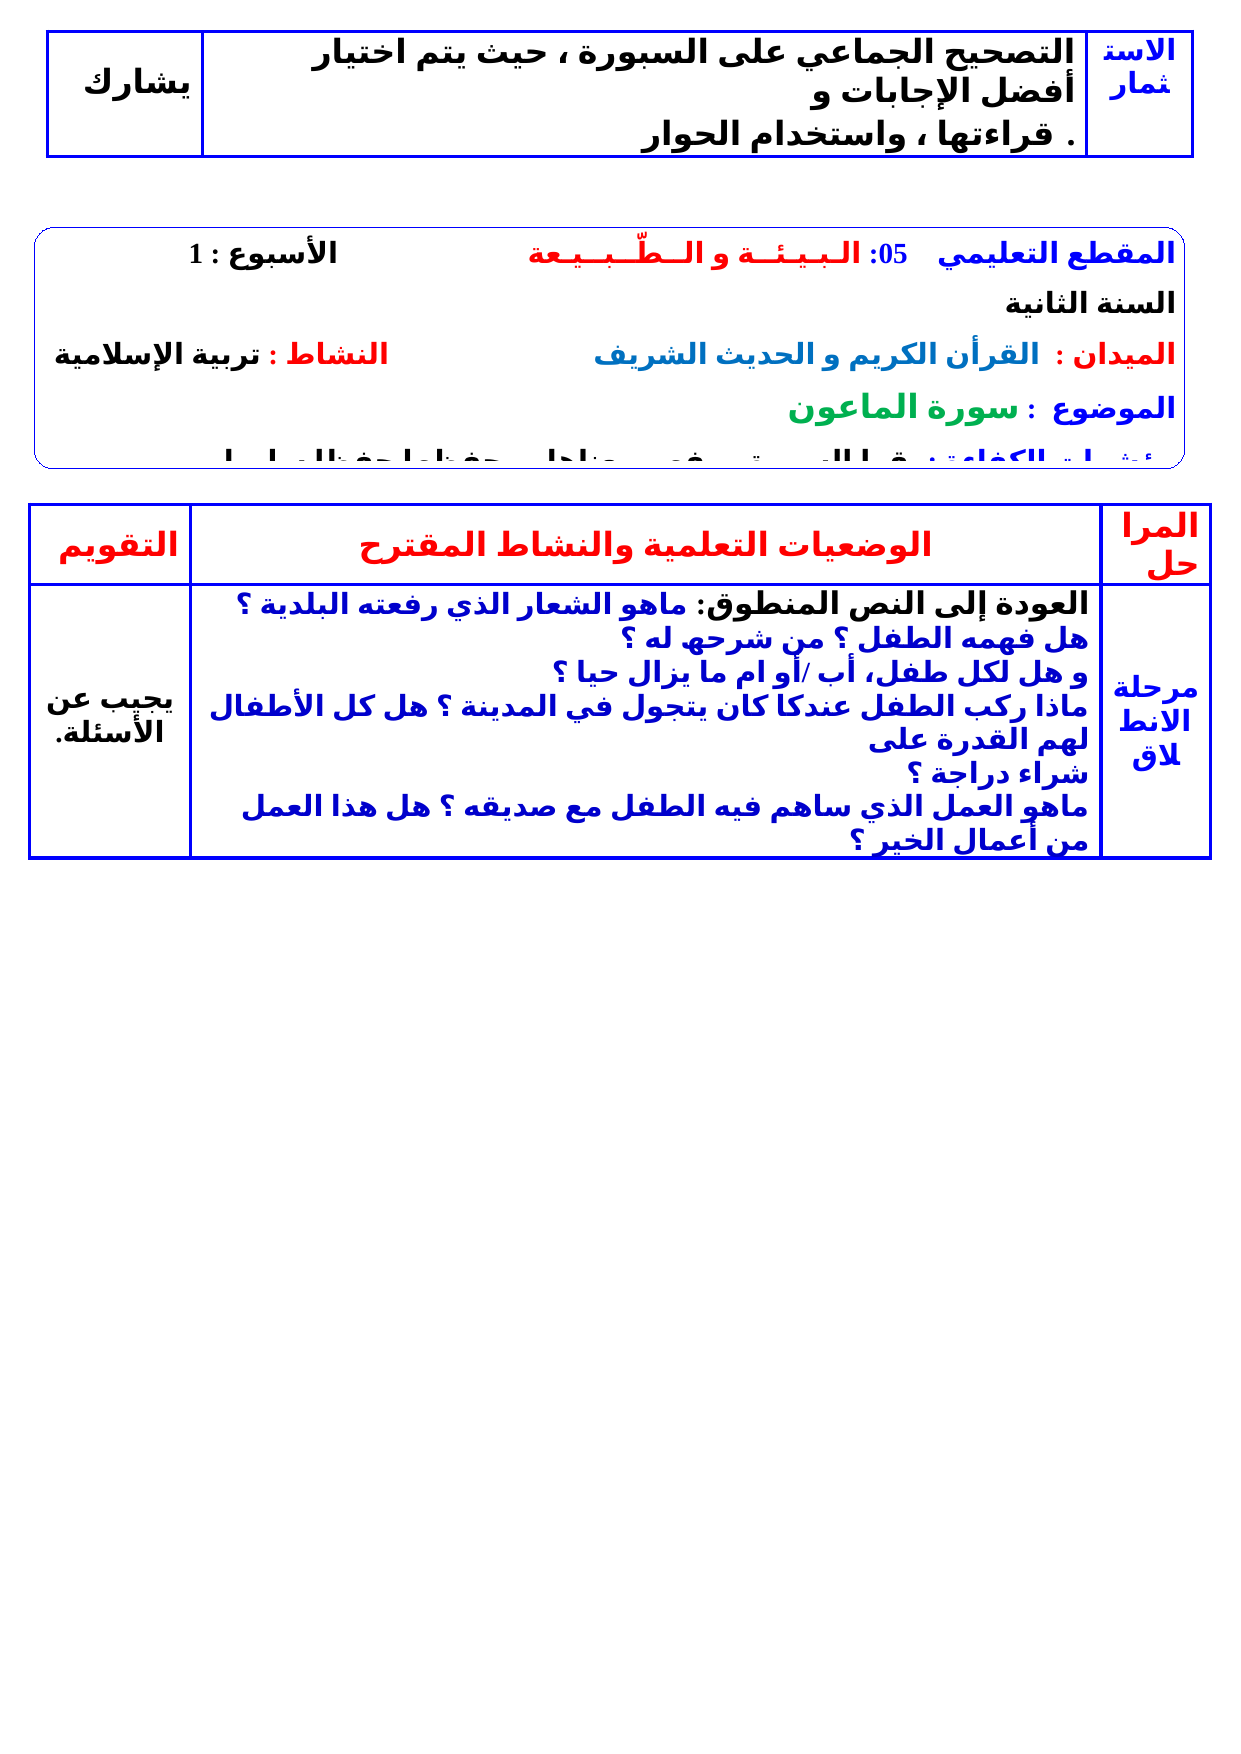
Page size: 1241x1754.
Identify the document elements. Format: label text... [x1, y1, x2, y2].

table_header التقويم [31, 506, 189, 582]
table_cell التصحیح الجماعي على السبورة ، حیث یتم اختیار أفضل الإجابات و قراءتھا ، واستخدام الحوار . [204, 33, 1085, 155]
table_cell يجيب عن الأسئلة. [31, 586, 189, 856]
table_header الوضعيات التعلمية والنشاط المقترح [192, 506, 1099, 582]
table_cell الاستثمار [1088, 33, 1191, 155]
table_cell العودة إلى النص المنطوق: ماھو الشعار الذي رفعته البلدیة ؟ھل فھمه الطفل ؟ من شرحھ له ؟ و ھل لكل طفل، أب /أو ام ما یزال حیا ؟ ماذا ركب الطفل عندكا كان یتجول في المدینة ؟ ھل كل الأطفال لھم القدرة على شراء دراجة ؟ ماھو العمل الذي ساھم فیه الطفل مع صدیقه ؟ ھل ھذا العمل من أعمال الخیر ؟ [192, 586, 1099, 856]
table_cell يشارك [49, 33, 201, 155]
table_cell مرحلة الانطلاق [1103, 586, 1209, 856]
table_header المراحل [1103, 506, 1209, 582]
